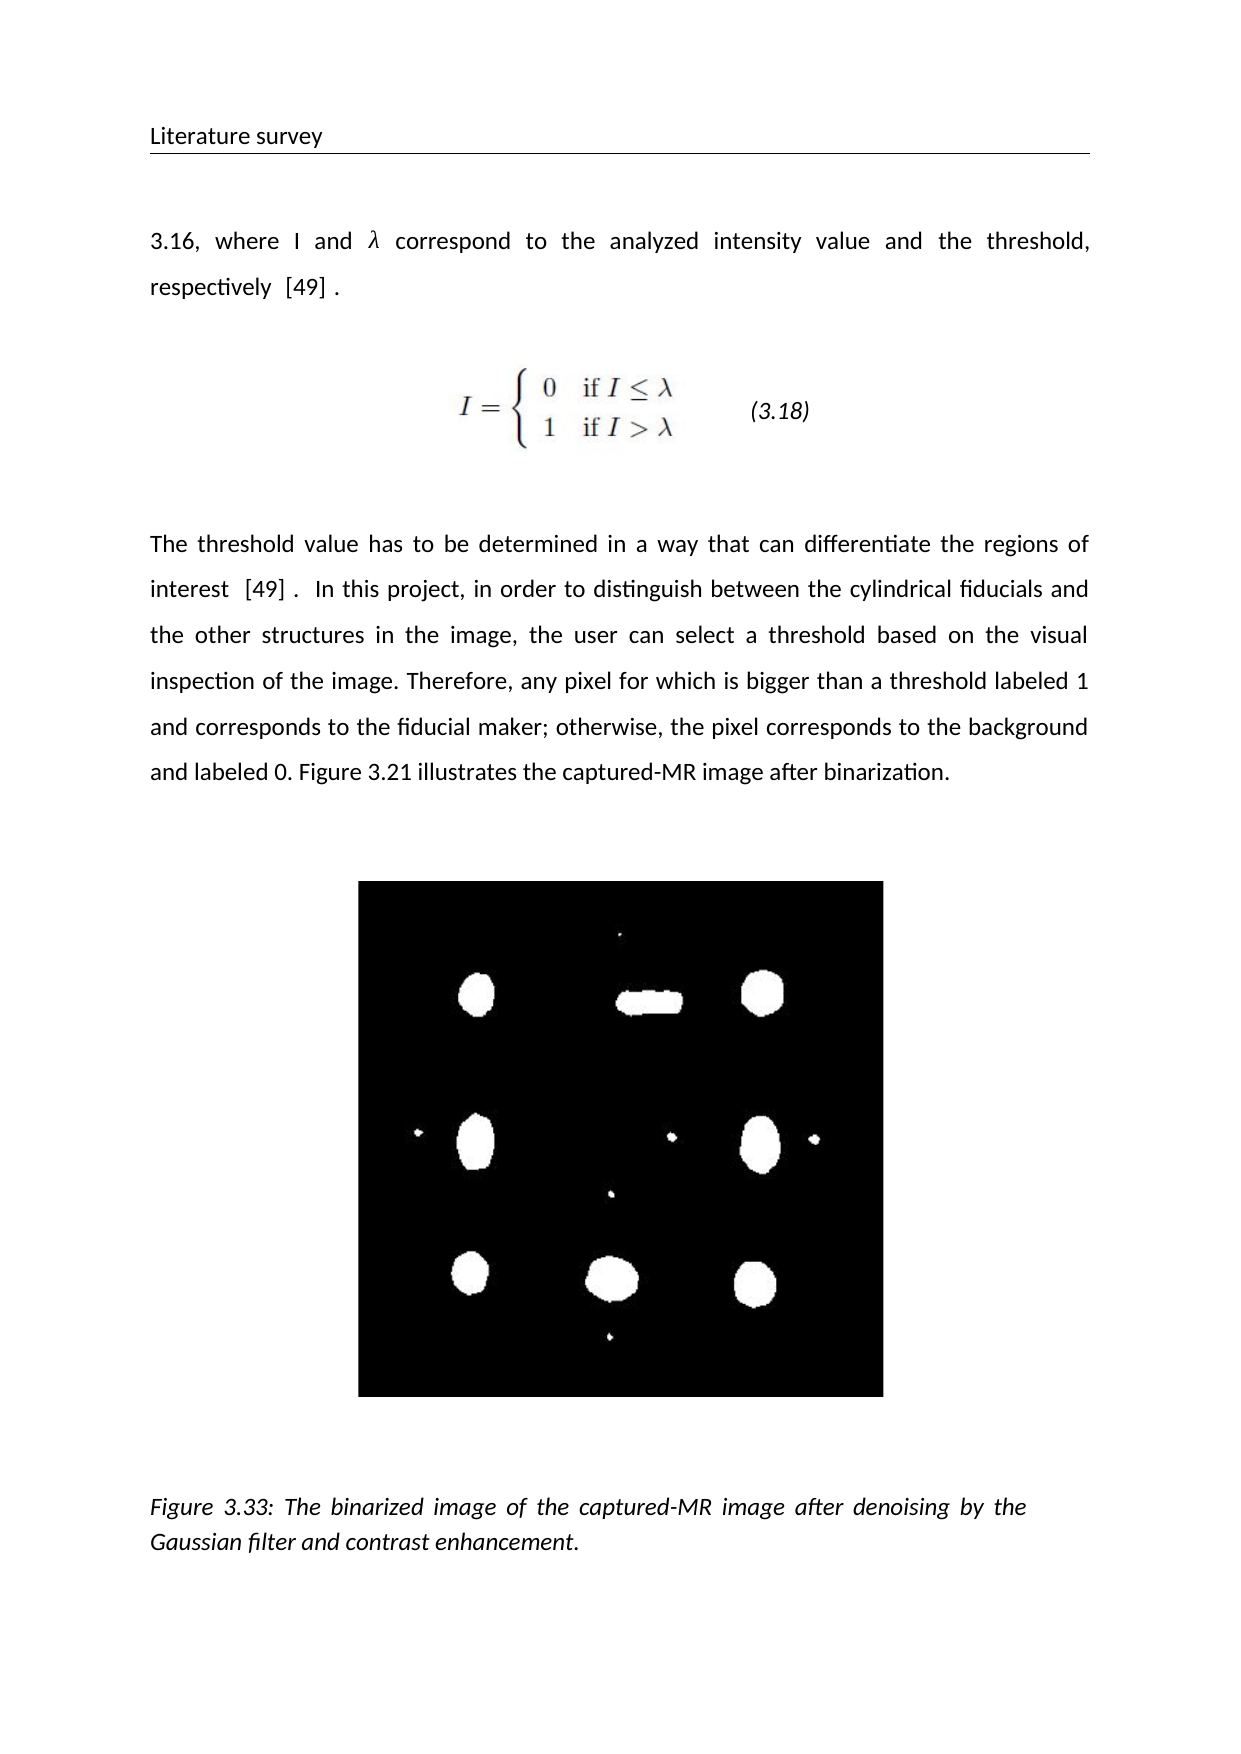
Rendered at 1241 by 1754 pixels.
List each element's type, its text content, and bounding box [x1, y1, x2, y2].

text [150, 225, 1090, 301]
picture [429, 335, 707, 478]
picture [358, 881, 884, 1397]
text The threshold value has to be determined in a way that can differentiate the regions of interest . In this project, in order to distinguish between the cylindrical fiducials and the other structures in the image, the user can select a threshold based on the visual inspection of the image. Therefore, any pixel for which is bigger than a threshold labeled 1 and corresponds to the fiducial maker; otherwise, the pixel corresponds to the background and labeled 0. Figure 3.21 illustrates the captured-MR image after binarization. [150, 528, 1090, 787]
